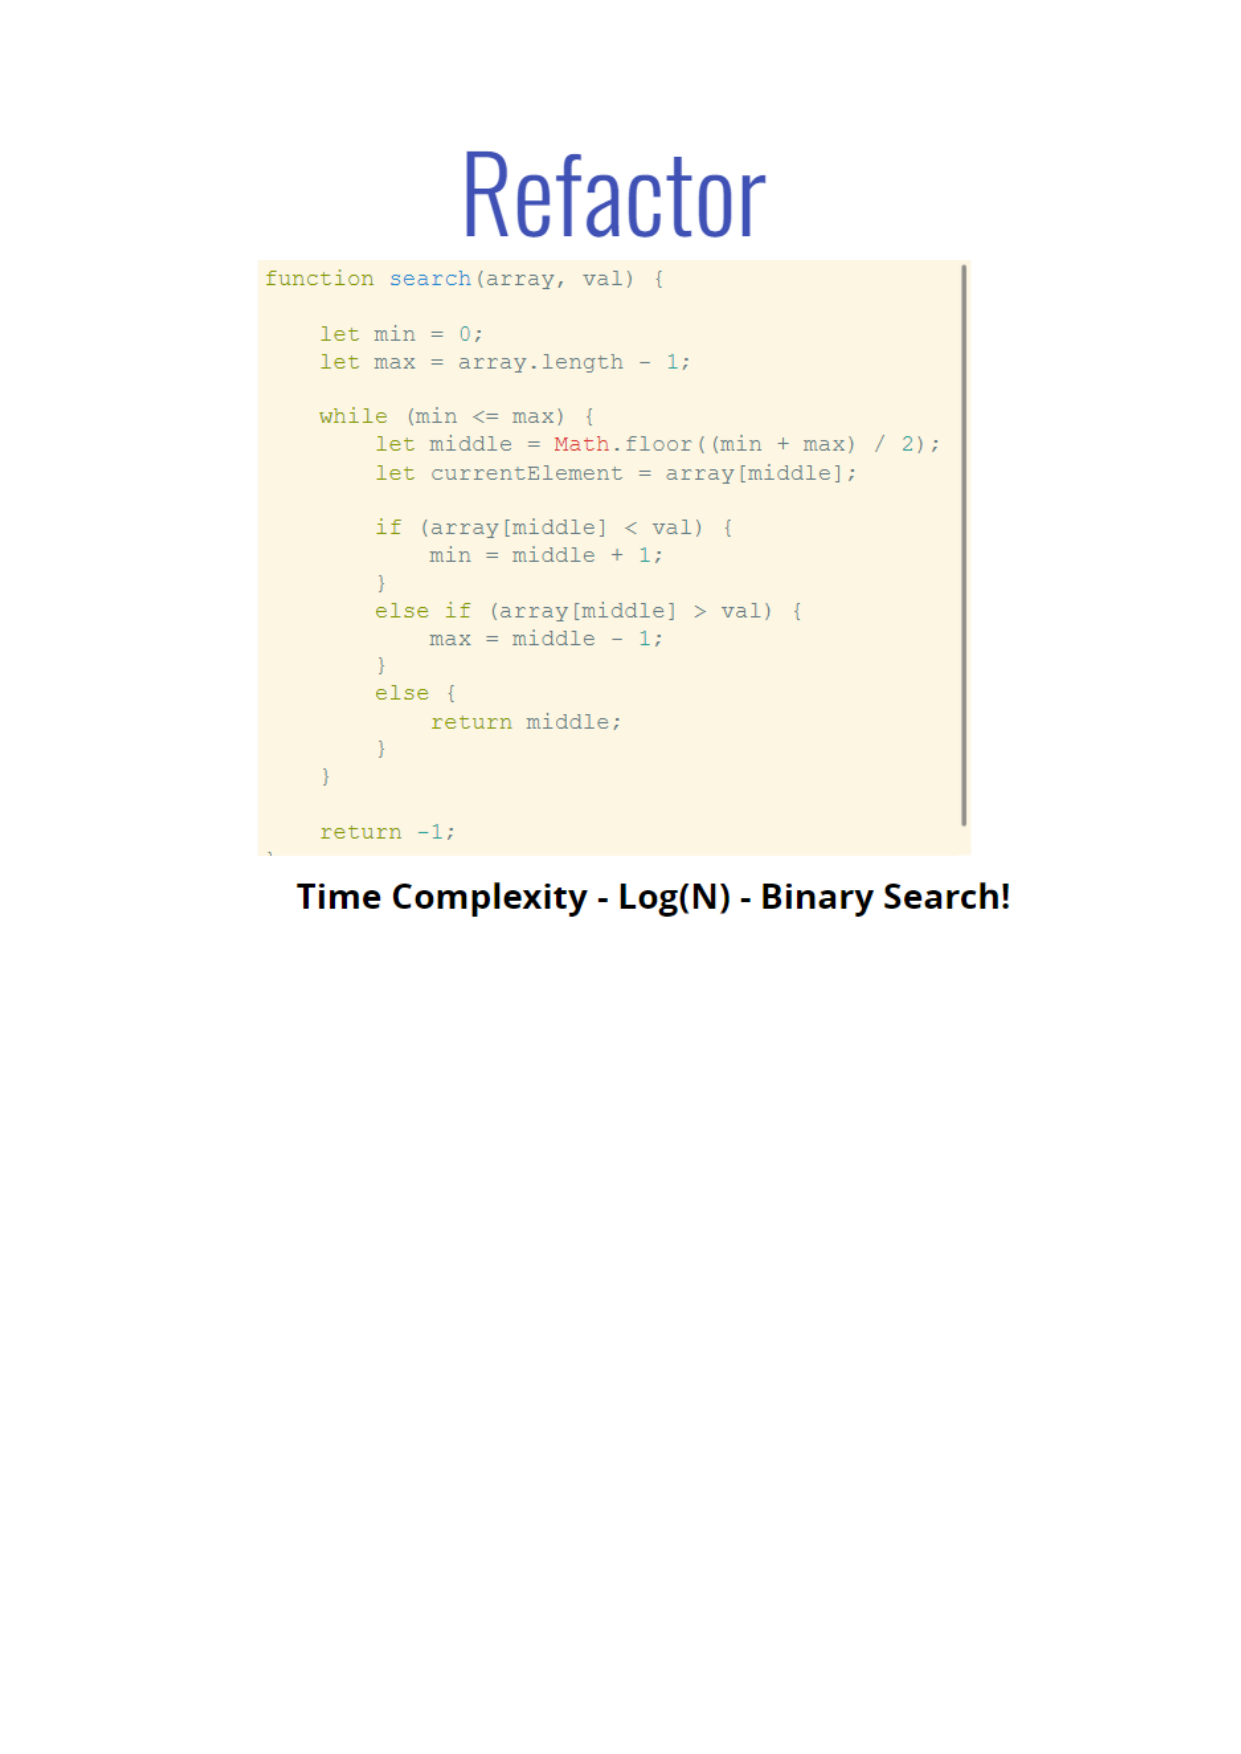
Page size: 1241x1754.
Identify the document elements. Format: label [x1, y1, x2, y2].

picture [150, 150, 1091, 942]
